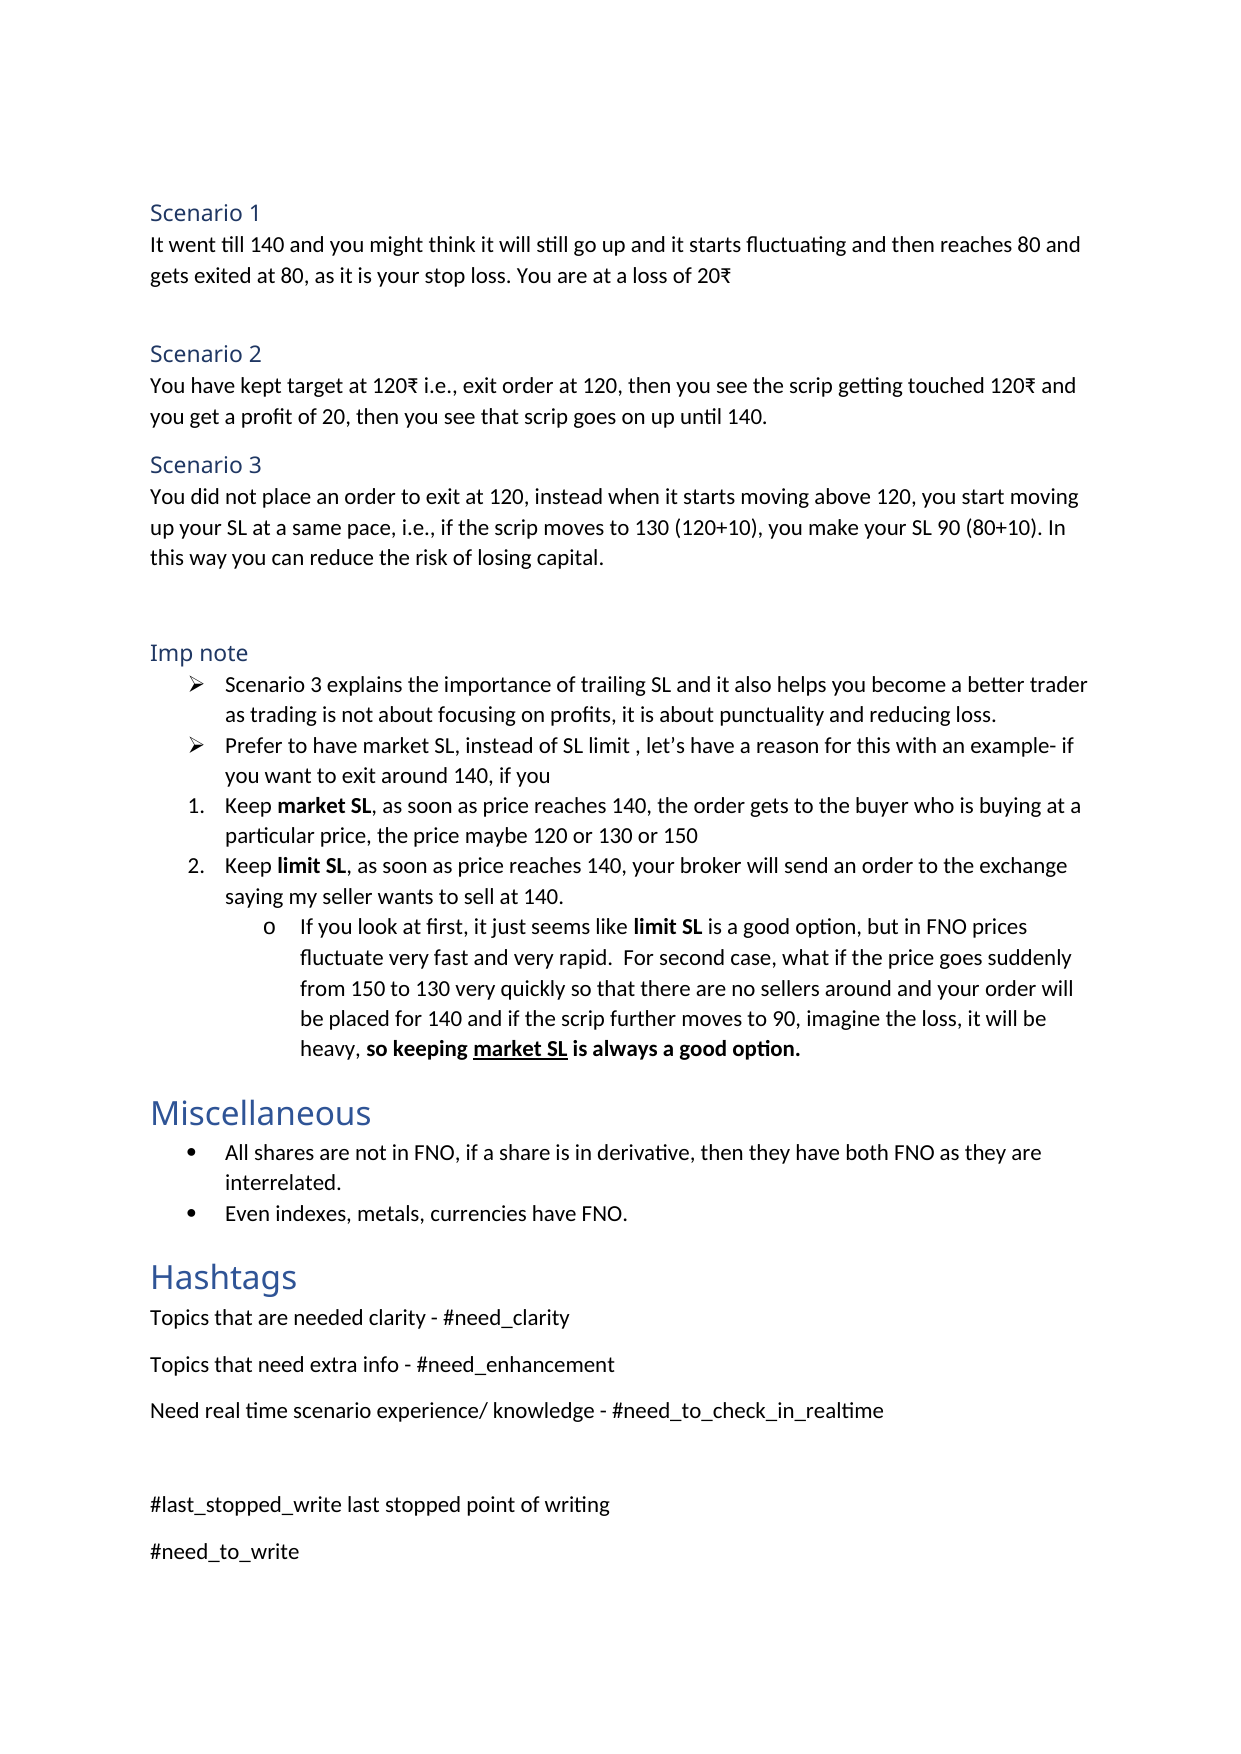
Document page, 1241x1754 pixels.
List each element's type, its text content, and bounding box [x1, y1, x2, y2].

text You have kept target at 120₹ i.e., exit order at 120, then you see the scrip getting touched 120₹ and you get a profit of 20, then you see that scrip goes on up until 140. [150, 372, 1090, 430]
list If you look at first, it just seems like limit SL is a good option, but in FNO prices fluctuate very fast and very rapid. For second case, what if the price goes suddenly from 150 to 130 very quickly so that there are no sellers around and your order will be placed for 140 and if the scrip further moves to 90, imagine the loss, it will be heavy, so keeping market SL is always a good option. [262, 912, 1090, 1062]
subtitle Scenario 1 [150, 197, 1090, 228]
text Topics that need extra info - #need_enhancement [150, 1350, 1090, 1378]
subtitle Imp note [150, 637, 1090, 668]
subtitle Hashtags [150, 1254, 1090, 1299]
text #need_to_write [150, 1537, 1090, 1565]
list Scenario 3 explains the importance of trailing SL and it also helps you become a better trader as trading is not about focusing on profits, it is about punctuality and reducing loss. [187, 670, 1090, 729]
list All shares are not in FNO, if a share is in derivative, then they have both FNO as they are interrelated. [187, 1138, 1090, 1196]
list Even indexes, metals, currencies have FNO. [187, 1199, 1090, 1227]
subtitle Scenario 3 [150, 449, 1090, 480]
text It went till 140 and you might think it will still go up and it starts fluctuating and then reaches 80 and gets exited at 80, as it is your stop loss. You are at a loss of 20₹ [150, 231, 1090, 319]
subtitle Miscellaneous [150, 1089, 1090, 1135]
text #last_stopped_write last stopped point of writing [150, 1490, 1090, 1518]
list Keep limit SL, as soon as price reaches 140, your broker will send an order to the exchange saying my seller wants to sell at 140. [187, 852, 1090, 910]
subtitle Scenario 2 [150, 338, 1090, 369]
text You did not place an order to exit at 120, instead when it starts moving above 120, you start moving up your SL at a same pace, i.e., if the scrip moves to 130 (120+10), you make your SL 90 (80+10). In this way you can reduce the risk of losing capital. [150, 482, 1090, 571]
text Need real time scenario experience/ knowledge - #need_to_check_in_realtime [150, 1397, 1090, 1424]
text Topics that are needed clarity - #need_clarity [150, 1303, 1090, 1331]
list Prefer to have market SL, instead of SL limit , let’s have a reason for this with an example- if you want to exit around 140, if you [187, 731, 1090, 789]
list Keep market SL, as soon as price reaches 140, the order gets to the buyer who is buying at a particular price, the price maybe 120 or 130 or 150 [187, 791, 1090, 849]
